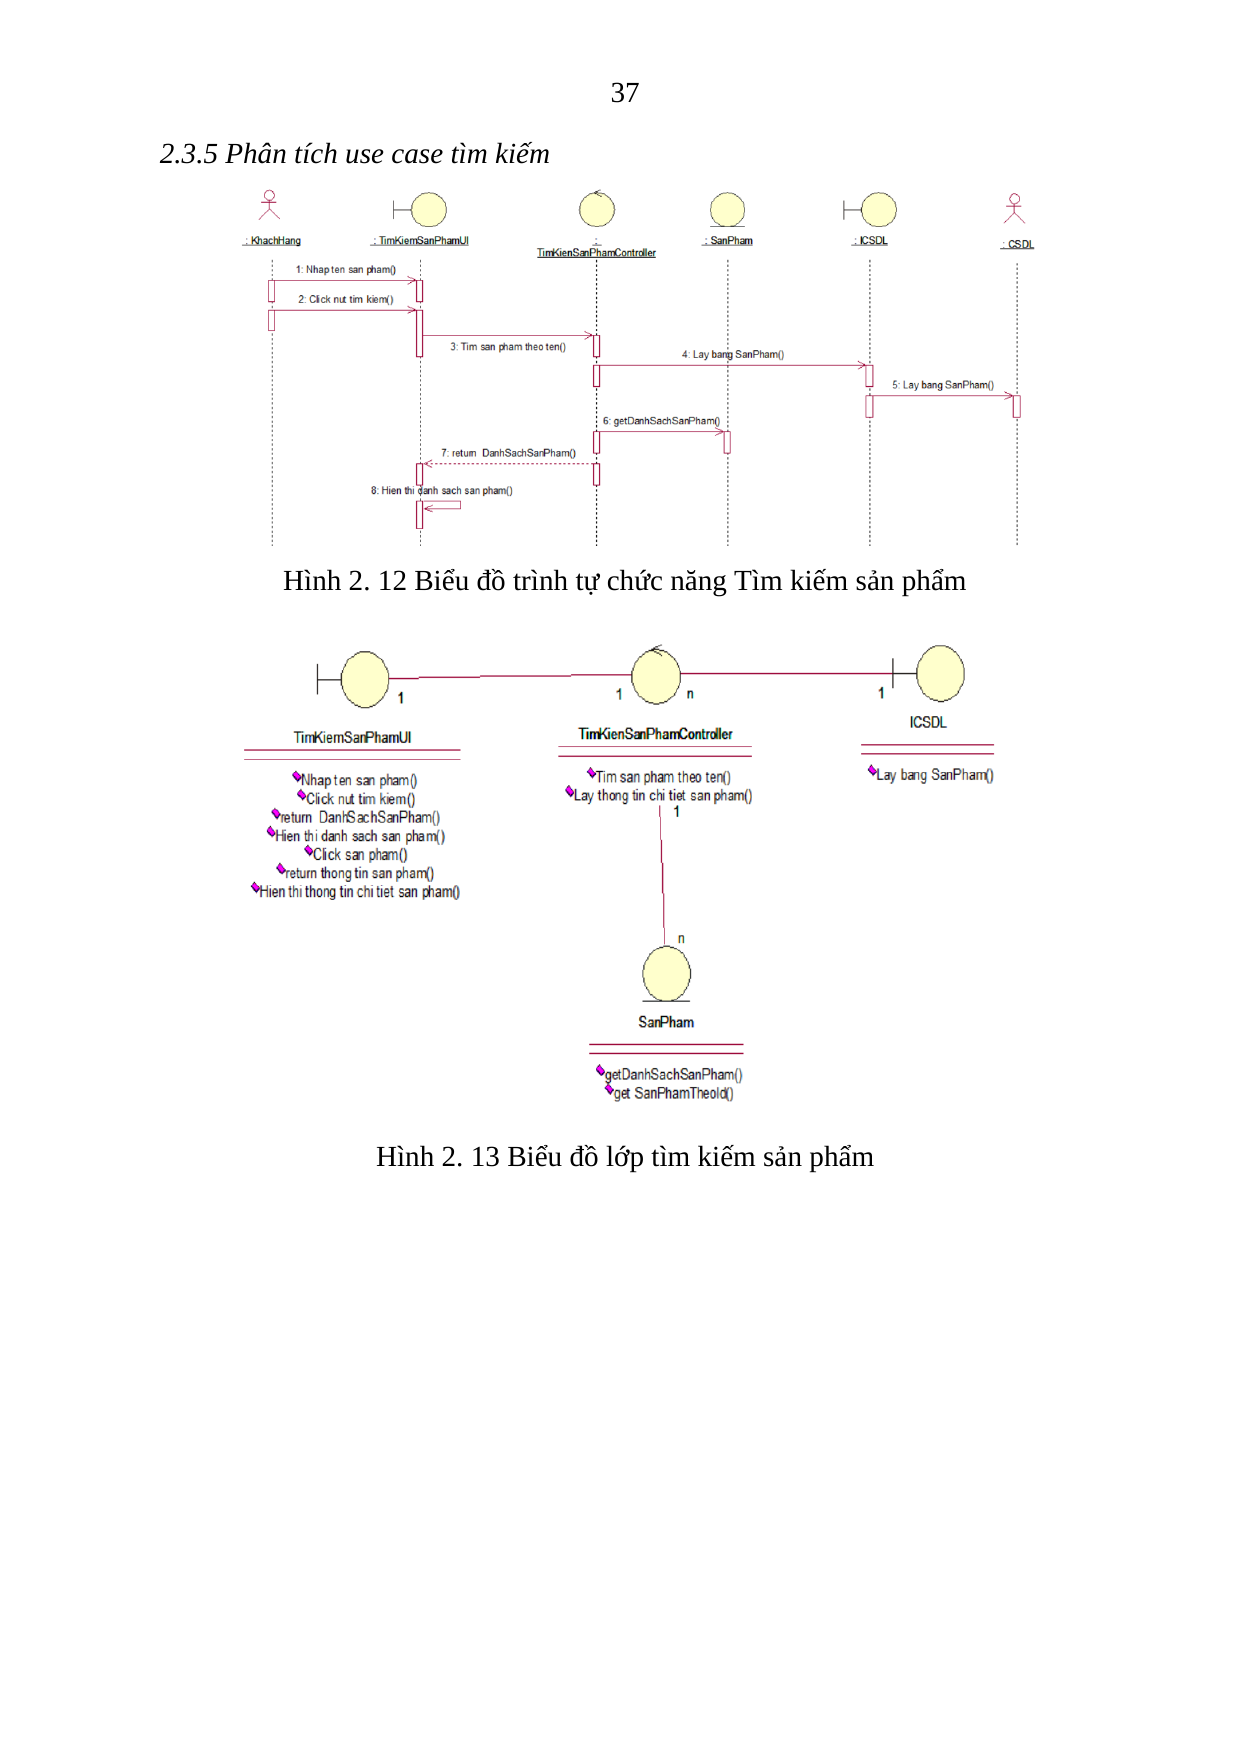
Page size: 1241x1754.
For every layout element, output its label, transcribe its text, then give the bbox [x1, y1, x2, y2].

picture [222, 633, 1028, 1126]
picture [232, 186, 1041, 546]
text Hình 2. 13 Biểu đồ lớp tìm kiếm sản phẩm [159, 1139, 1090, 1173]
subtitle 2.3.5 Phân tích use case tìm kiếm [159, 137, 1090, 170]
text Hình 2. 12 Biểu đồ trình tự chức năng Tìm kiếm sản phẩm [159, 563, 1090, 596]
